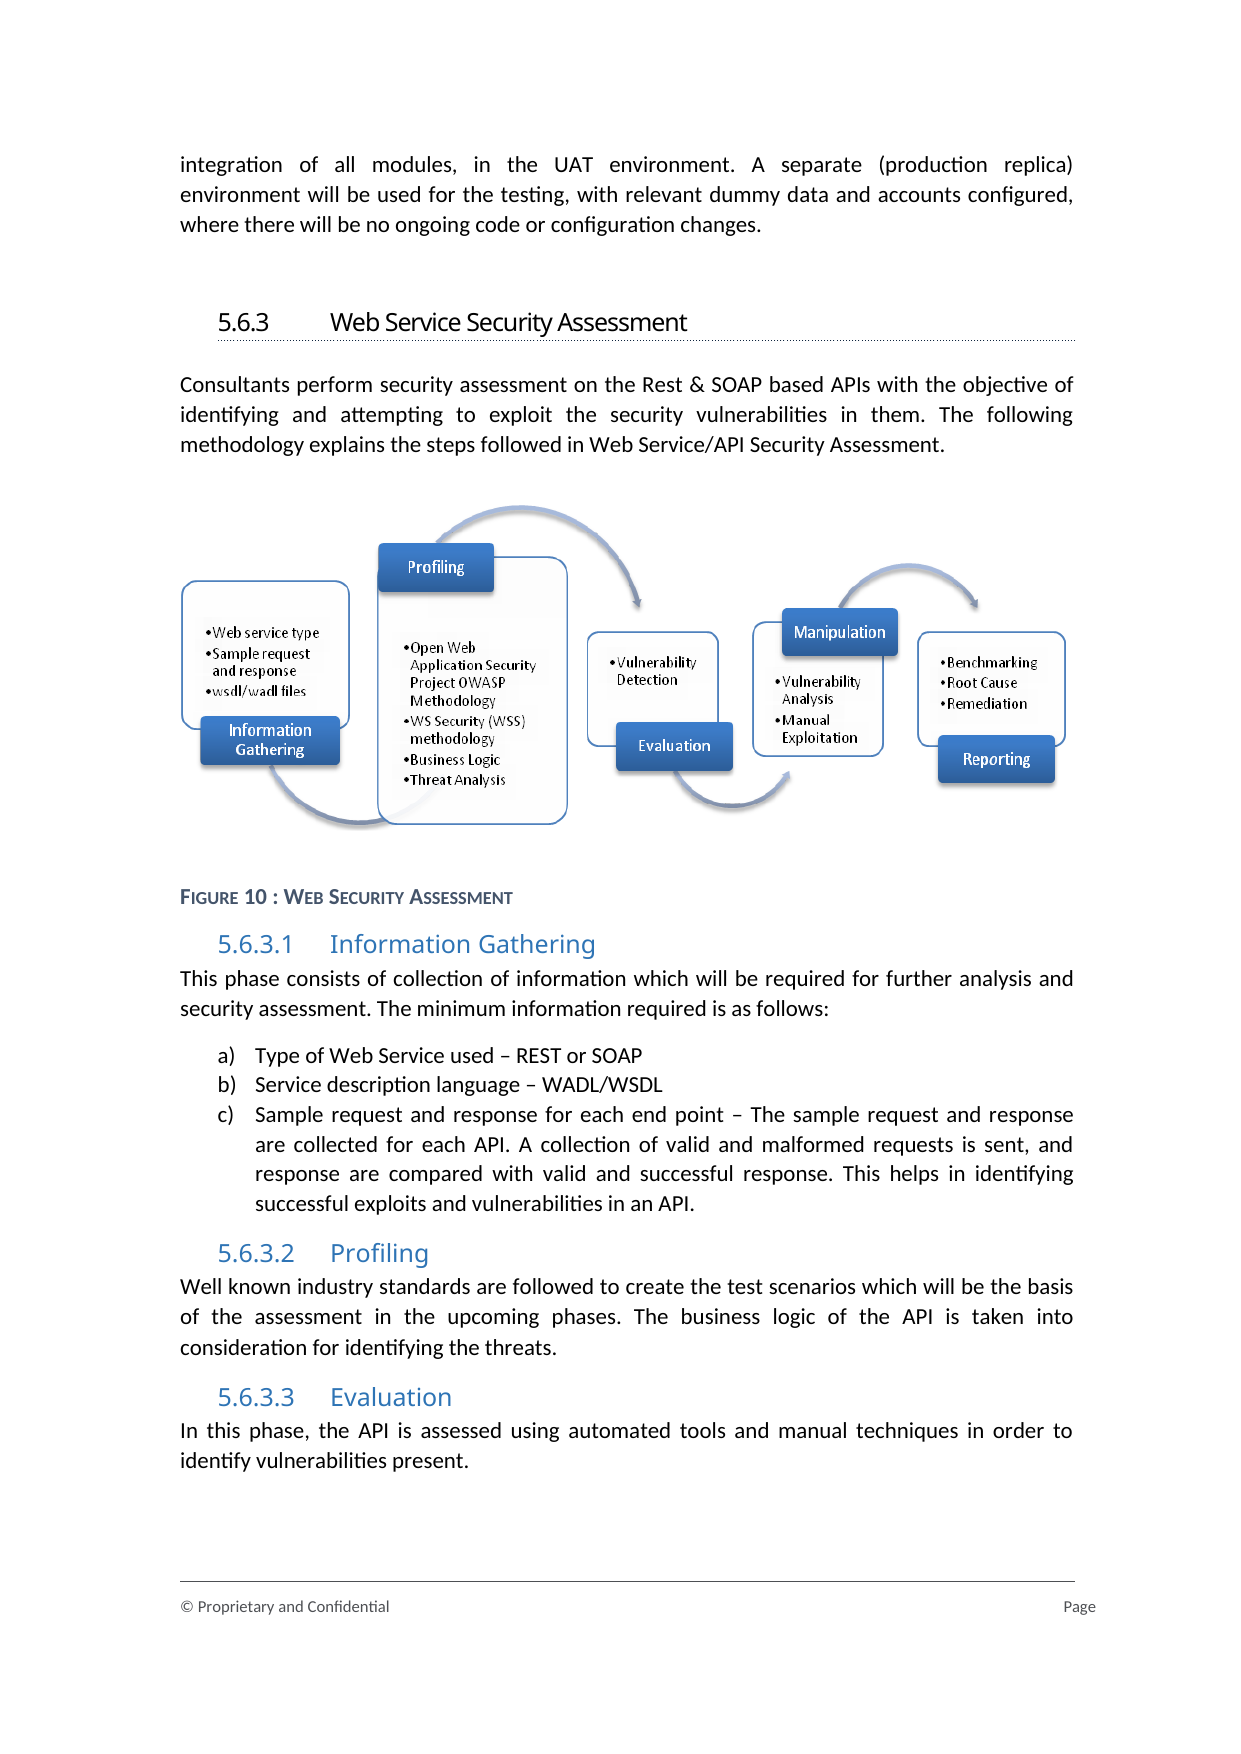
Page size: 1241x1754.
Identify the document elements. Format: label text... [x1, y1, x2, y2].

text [180, 150, 1075, 238]
list Sample request and response for each end point – The sample request and response are collected for each API. A collection of valid and malformed requests is sent, and response are compared with valid and successful response. This helps in identifying successful exploits and vulnerabilities in an API. [217, 1100, 1075, 1217]
subtitle Web Service Security Assessment [217, 304, 1075, 341]
picture [180, 505, 1068, 831]
text Consultants perform security assessment on the Rest & SOAP based APIs with the objective of identifying and attempting to exploit the security vulnerabilities in them. The following methodology explains the steps followed in Web Service/API Security Assessment. [180, 370, 1075, 458]
text This phase consists of collection of information which will be required for further analysis and security assessment. The minimum information required is as follows: [180, 964, 1075, 1022]
text Well known industry standards are followed to create the test scenarios which will be the basis of the assessment in the upcoming phases. The business logic of the API is taken into consideration for identifying the threats. [180, 1272, 1075, 1361]
list Type of Web Service used – REST or SOAP [217, 1041, 1075, 1069]
list Service description language – WADL/WSDL [217, 1070, 1075, 1098]
subtitle Evaluation [217, 1379, 1075, 1414]
text In this phase, the API is assessed using automated tools and manual techniques in order to identify vulnerabilities present. [180, 1416, 1075, 1474]
subtitle Profiling [217, 1236, 1075, 1269]
subtitle Information Gathering [217, 927, 1075, 961]
